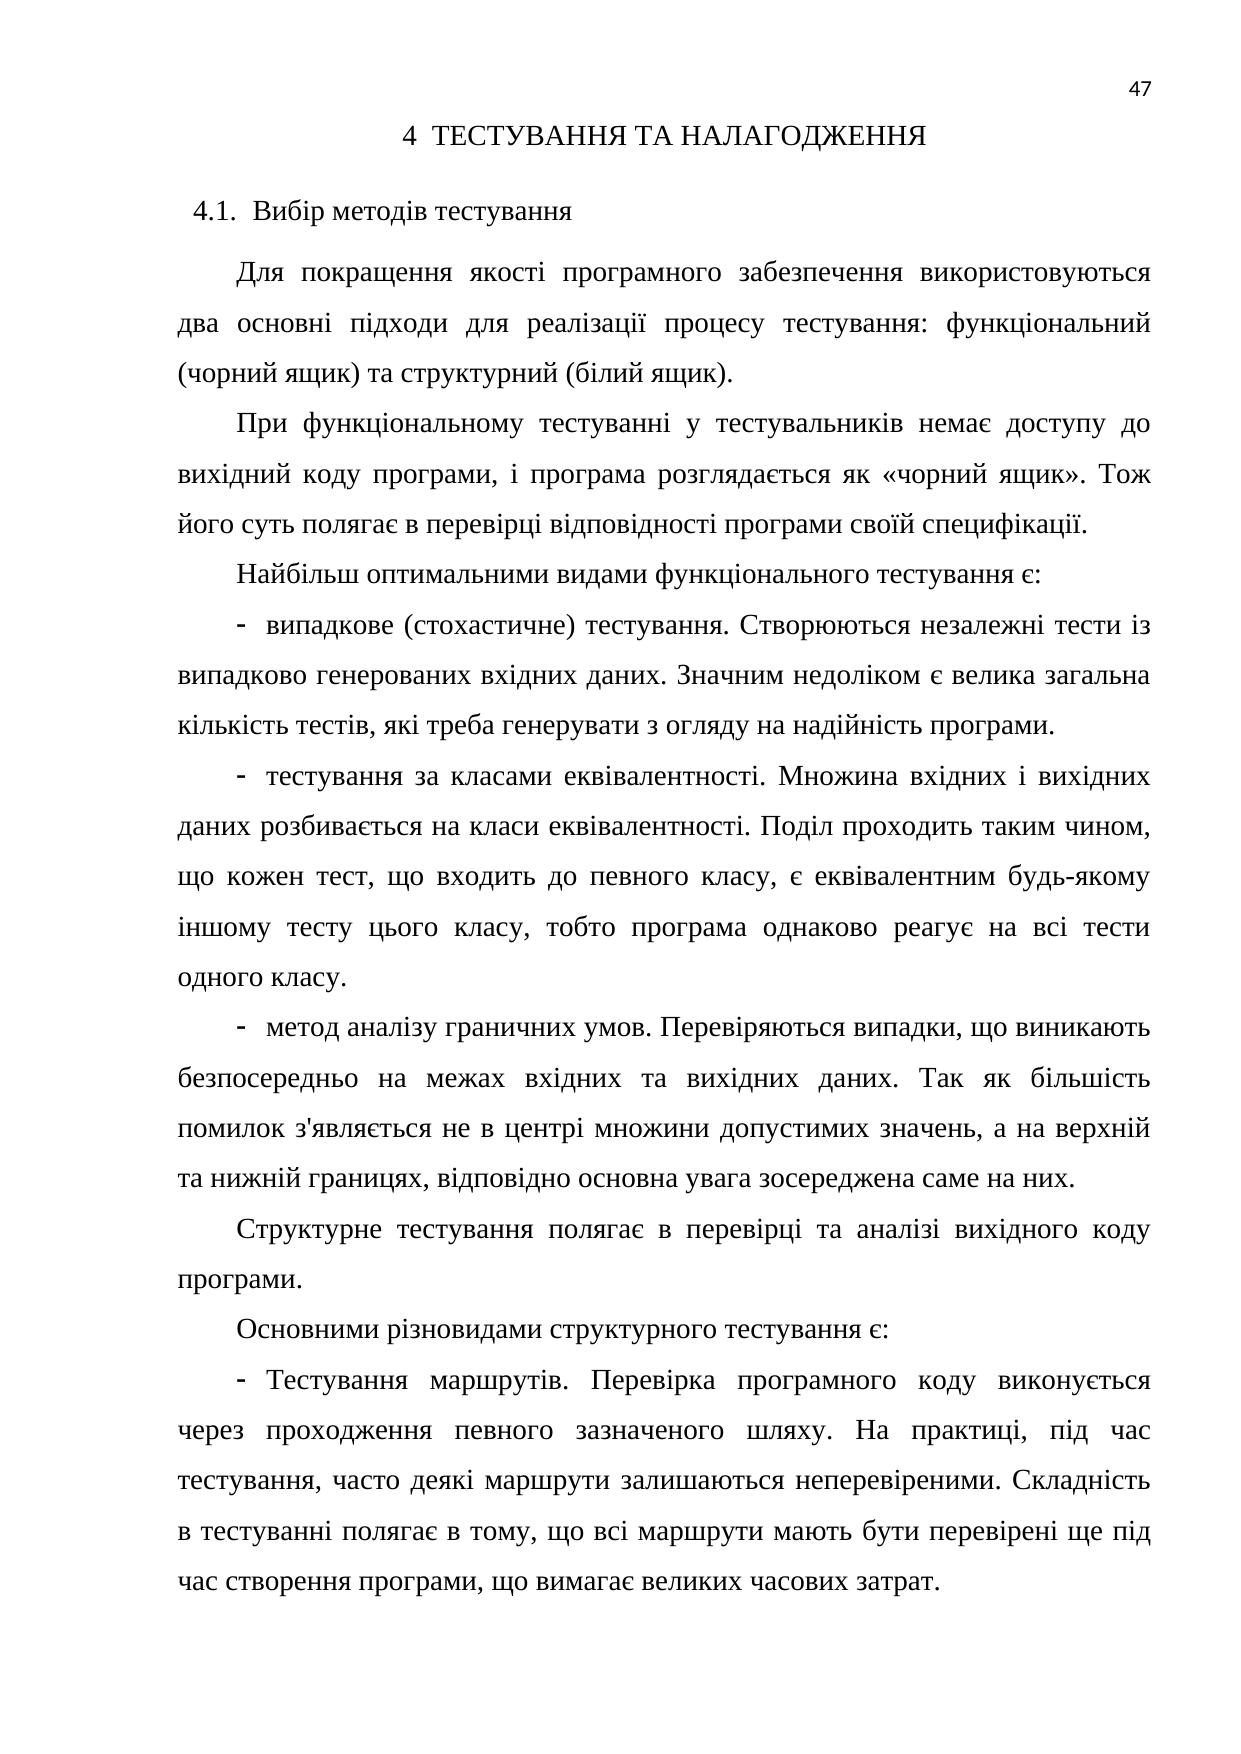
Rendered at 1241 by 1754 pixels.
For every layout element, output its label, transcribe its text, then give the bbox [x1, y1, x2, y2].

list Тестування маршрутів. Перевірка програмного коду виконується через проходження певного зазначеного шляху. На практиці, під час тестування, часто деякі маршрути залишаються неперевіреними. Складність в тестуванні полягає в тому, що всі маршрути мають бути перевірені ще під час створення програми, що вимагає великих часових затрат. [177, 1362, 1152, 1597]
list метод аналізу граничних умов. Перевіряються випадки, що виникають безпосередньо на межах вхідних та вихідних даних. Так як більшість помилок з'являється не в центрі множини допустимих значень, а на верхній та нижній границях, відповідно основна увага зосереджена саме на них. [177, 1009, 1152, 1194]
text Основними різновидами структурного тестування є: [177, 1311, 1152, 1345]
list випадкове (стохастичне) тестування. Створюються незалежні тести із випадково генерованих вхідних даних. Значним недоліком є велика загальна кількість тестів, які треба генерувати з огляду на надійність програми. [177, 607, 1152, 741]
text При функціональному тестуванні у тестувальників немає доступу до вихідний коду програми, і програма розглядається як «чорний ящик». Тож його суть полягає в перевірці відповідності програми своїй специфікації. [177, 406, 1152, 540]
text Найбільш оптимальними видами функціонального тестування є: [177, 556, 1152, 590]
subtitle ТЕСТУВАННЯ ТА НАЛАГОДЖЕННЯ [177, 118, 1152, 152]
text Для покращення якості програмного забезпечення використовуються два основні підходи для реалізації процесу тестування: функціональний (чорний ящик) та структурний (білий ящик). [177, 254, 1152, 389]
list тестування за класами еквівалентності. Множина вхідних і вихідних даних розбивається на класи еквівалентності. Поділ проходить таким чином, що кожен тест, що входить до певного класу, є еквівалентним будь-якому іншому тесту цього класу, тобто програма однаково реагує на всі тести одного класу. [177, 758, 1152, 993]
subtitle Вибір методів тестування [215, 193, 1152, 227]
text Структурне тестування полягає в перевірці та аналізі вихідного коду програми. [177, 1211, 1152, 1295]
